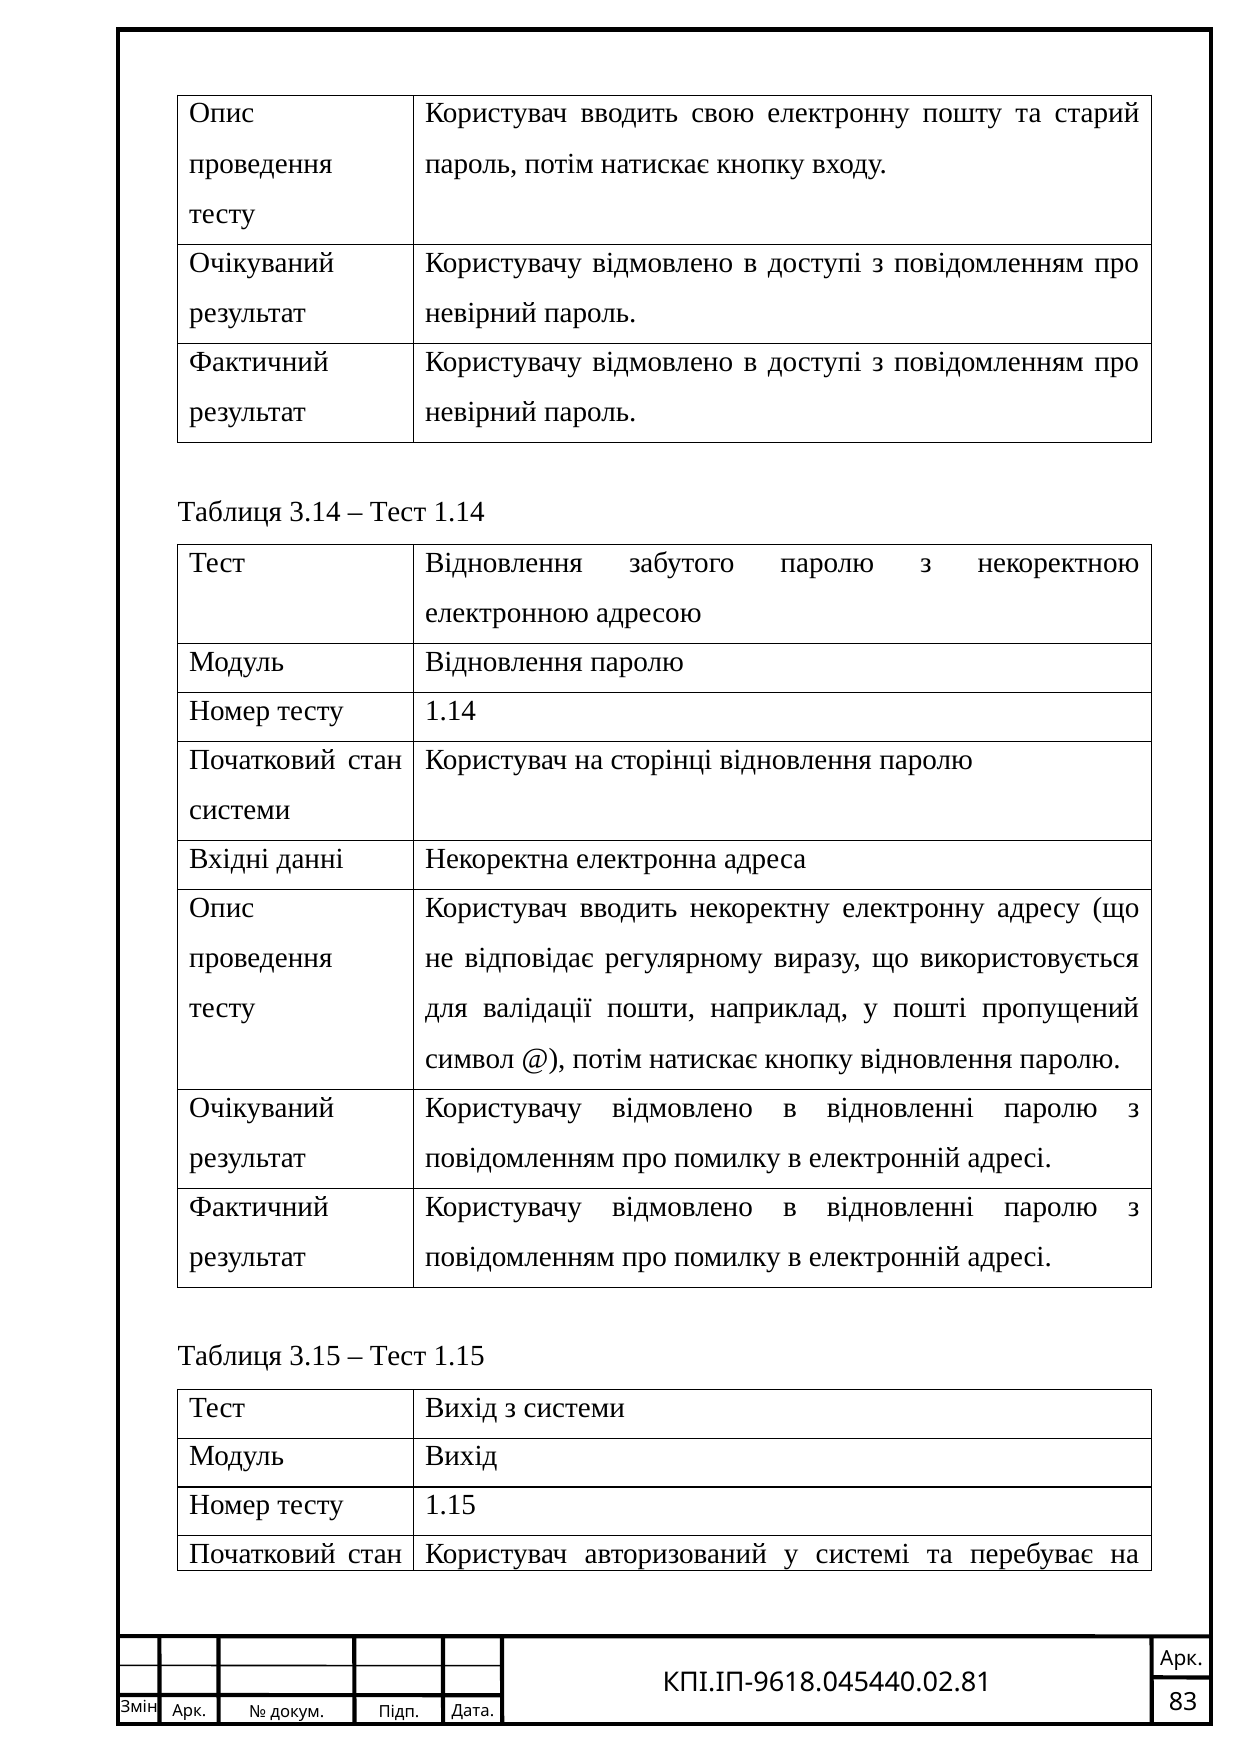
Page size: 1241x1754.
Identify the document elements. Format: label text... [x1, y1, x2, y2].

table_cell Очікуваний результат [178, 1090, 413, 1188]
table_cell Користувачу відмовлено в доступі з повідомленням про невірний пароль. [414, 245, 1151, 343]
table_cell Фактичний результат [178, 1189, 413, 1287]
table_cell Початковий стан системи [178, 742, 413, 840]
table_header Тест [178, 1390, 413, 1437]
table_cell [178, 1536, 413, 1570]
table_cell Користувач вводить некоректну електронну адресу (що не відповідає регулярному виразу, що використовується для валідації пошти, наприклад, у пошті пропущений символ @), потім натискає кнопку відновлення паролю. [414, 890, 1151, 1089]
table_cell Користувач на сторінці відновлення паролю [414, 742, 1151, 840]
table_cell Опис проведення тесту [178, 890, 413, 1089]
table_cell Користувачу відмовлено в доступі з повідомленням про невірний пароль. [414, 344, 1151, 442]
text Таблиця 3.15 – Тест 1.15 [177, 1338, 1152, 1372]
table_cell Опис проведення тесту [178, 96, 413, 244]
table_cell Вхідні данні [178, 841, 413, 889]
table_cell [414, 1536, 1151, 1570]
table_cell Користувач вводить свою електронну пошту та старий пароль, потім натискає кнопку входу. [414, 96, 1151, 244]
table_header Вихід з системи [414, 1390, 1151, 1437]
table_cell Модуль [178, 1439, 413, 1486]
table_cell 1.14 [414, 693, 1151, 741]
table_cell Користувачу відмовлено в відновленні паролю з повідомленням про помилку в електронній адресі. [414, 1189, 1151, 1287]
table_cell Номер тесту [178, 693, 413, 741]
table_header Відновлення забутого паролю з некоректною електронною адресою [414, 545, 1151, 643]
table_cell Відновлення паролю [414, 644, 1151, 692]
table_cell Очікуваний результат [178, 245, 413, 343]
table_cell 1.15 [414, 1488, 1151, 1535]
table_cell Вихід [414, 1439, 1151, 1486]
table_cell Номер тесту [178, 1488, 413, 1535]
text Таблиця 3.14 – Тест 1.14 [177, 494, 1152, 527]
table_cell Користувачу відмовлено в відновленні паролю з повідомленням про помилку в електронній адресі. [414, 1090, 1151, 1188]
table_cell Фактичний результат [178, 344, 413, 442]
table_cell Модуль [178, 644, 413, 692]
table_header Тест [178, 545, 413, 643]
table_cell Некоректна електронна адреса [414, 841, 1151, 889]
